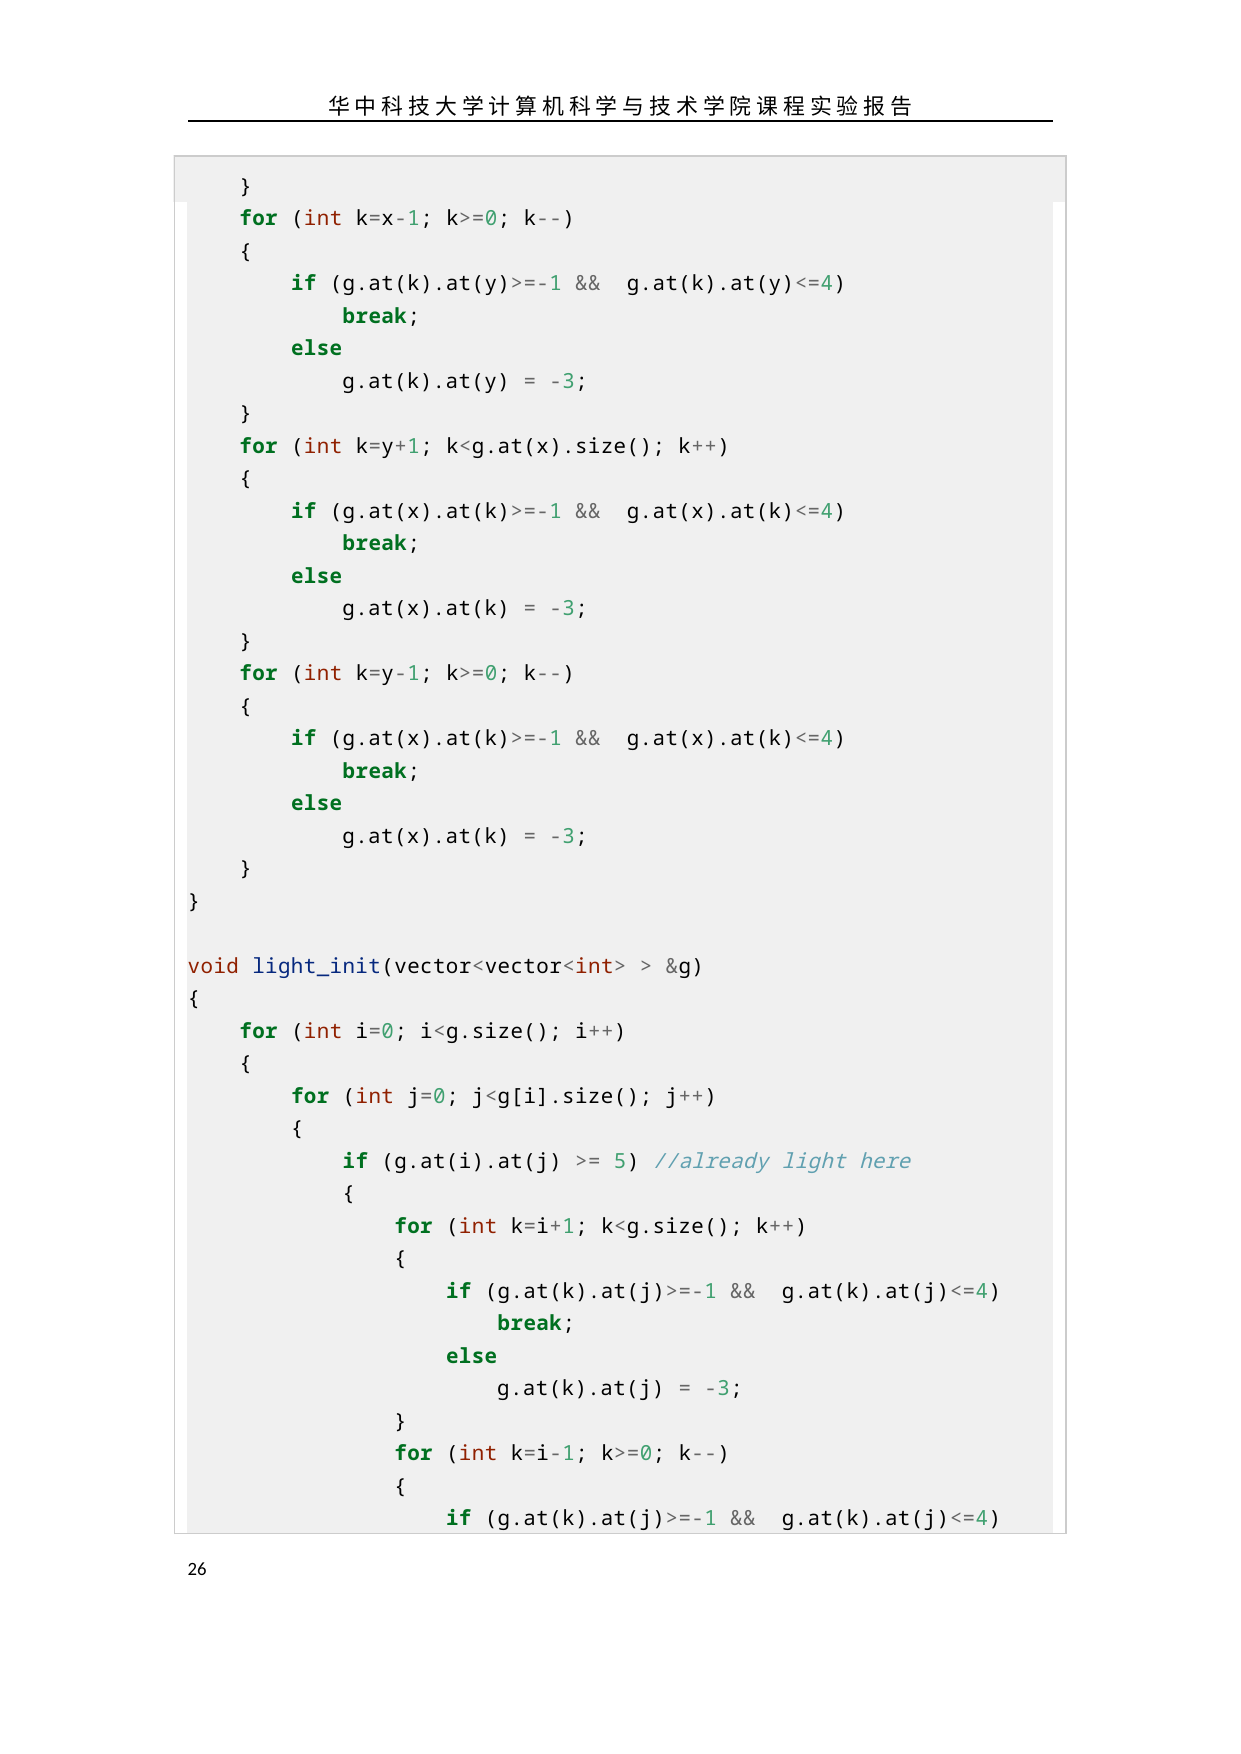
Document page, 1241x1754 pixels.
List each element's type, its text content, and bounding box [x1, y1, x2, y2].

text { [187, 234, 1053, 267]
text } [187, 397, 1053, 429]
text for (int k=i-1; k>=0; k--) [187, 1437, 1053, 1469]
text else [187, 787, 1053, 819]
text } [187, 624, 1053, 657]
text { [187, 982, 1053, 1014]
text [187, 267, 1053, 299]
text g.at(k).at(y) = -3; [187, 364, 1053, 397]
text break; [187, 1307, 1053, 1339]
text { [187, 1112, 1053, 1144]
text g.at(k).at(j) = -3; [187, 1372, 1053, 1404]
text if (g.at(i).at(j) >= 5) //already light here [187, 1144, 1053, 1177]
text break; [187, 299, 1053, 332]
text for (int i=0; i<g.size(); i++) [187, 1014, 1053, 1047]
text if (g.at(x).at(k)>=-1 && g.at(x).at(k)<=4) [187, 722, 1053, 754]
text { [187, 689, 1053, 722]
text } [187, 852, 1053, 884]
text for (int k=x-1; k>=0; k--) [187, 202, 1053, 234]
text g.at(x).at(k) = -3; [187, 819, 1053, 852]
text for (int k=i+1; k<g.size(); k++) [187, 1209, 1053, 1242]
text for (int k=y+1; k<g.at(x).size(); k++) [187, 429, 1053, 462]
text { [187, 1047, 1053, 1079]
text for (int k=y-1; k>=0; k--) [187, 657, 1053, 689]
text break; [187, 527, 1053, 559]
text else [187, 332, 1053, 364]
text break; [187, 754, 1053, 787]
text else [187, 559, 1053, 592]
text if (g.at(x).at(k)>=-1 && g.at(x).at(k)<=4) [187, 494, 1053, 527]
text { [187, 1469, 1053, 1502]
text if (g.at(k).at(j)>=-1 && g.at(k).at(j)<=4) [187, 1274, 1053, 1307]
text g.at(x).at(k) = -3; [187, 592, 1053, 624]
text { [187, 462, 1053, 494]
text else [187, 1339, 1053, 1372]
text { [187, 1242, 1053, 1274]
text if (g.at(k).at(j)>=-1 && g.at(k).at(j)<=4) [187, 1502, 1053, 1533]
text } [187, 1404, 1053, 1437]
text } [175, 157, 1065, 202]
text { [187, 1177, 1053, 1209]
text void light_init(vector<vector<int> > &g) [187, 949, 1053, 982]
text } [187, 884, 1053, 917]
text for (int j=0; j<g[i].size(); j++) [187, 1079, 1053, 1112]
